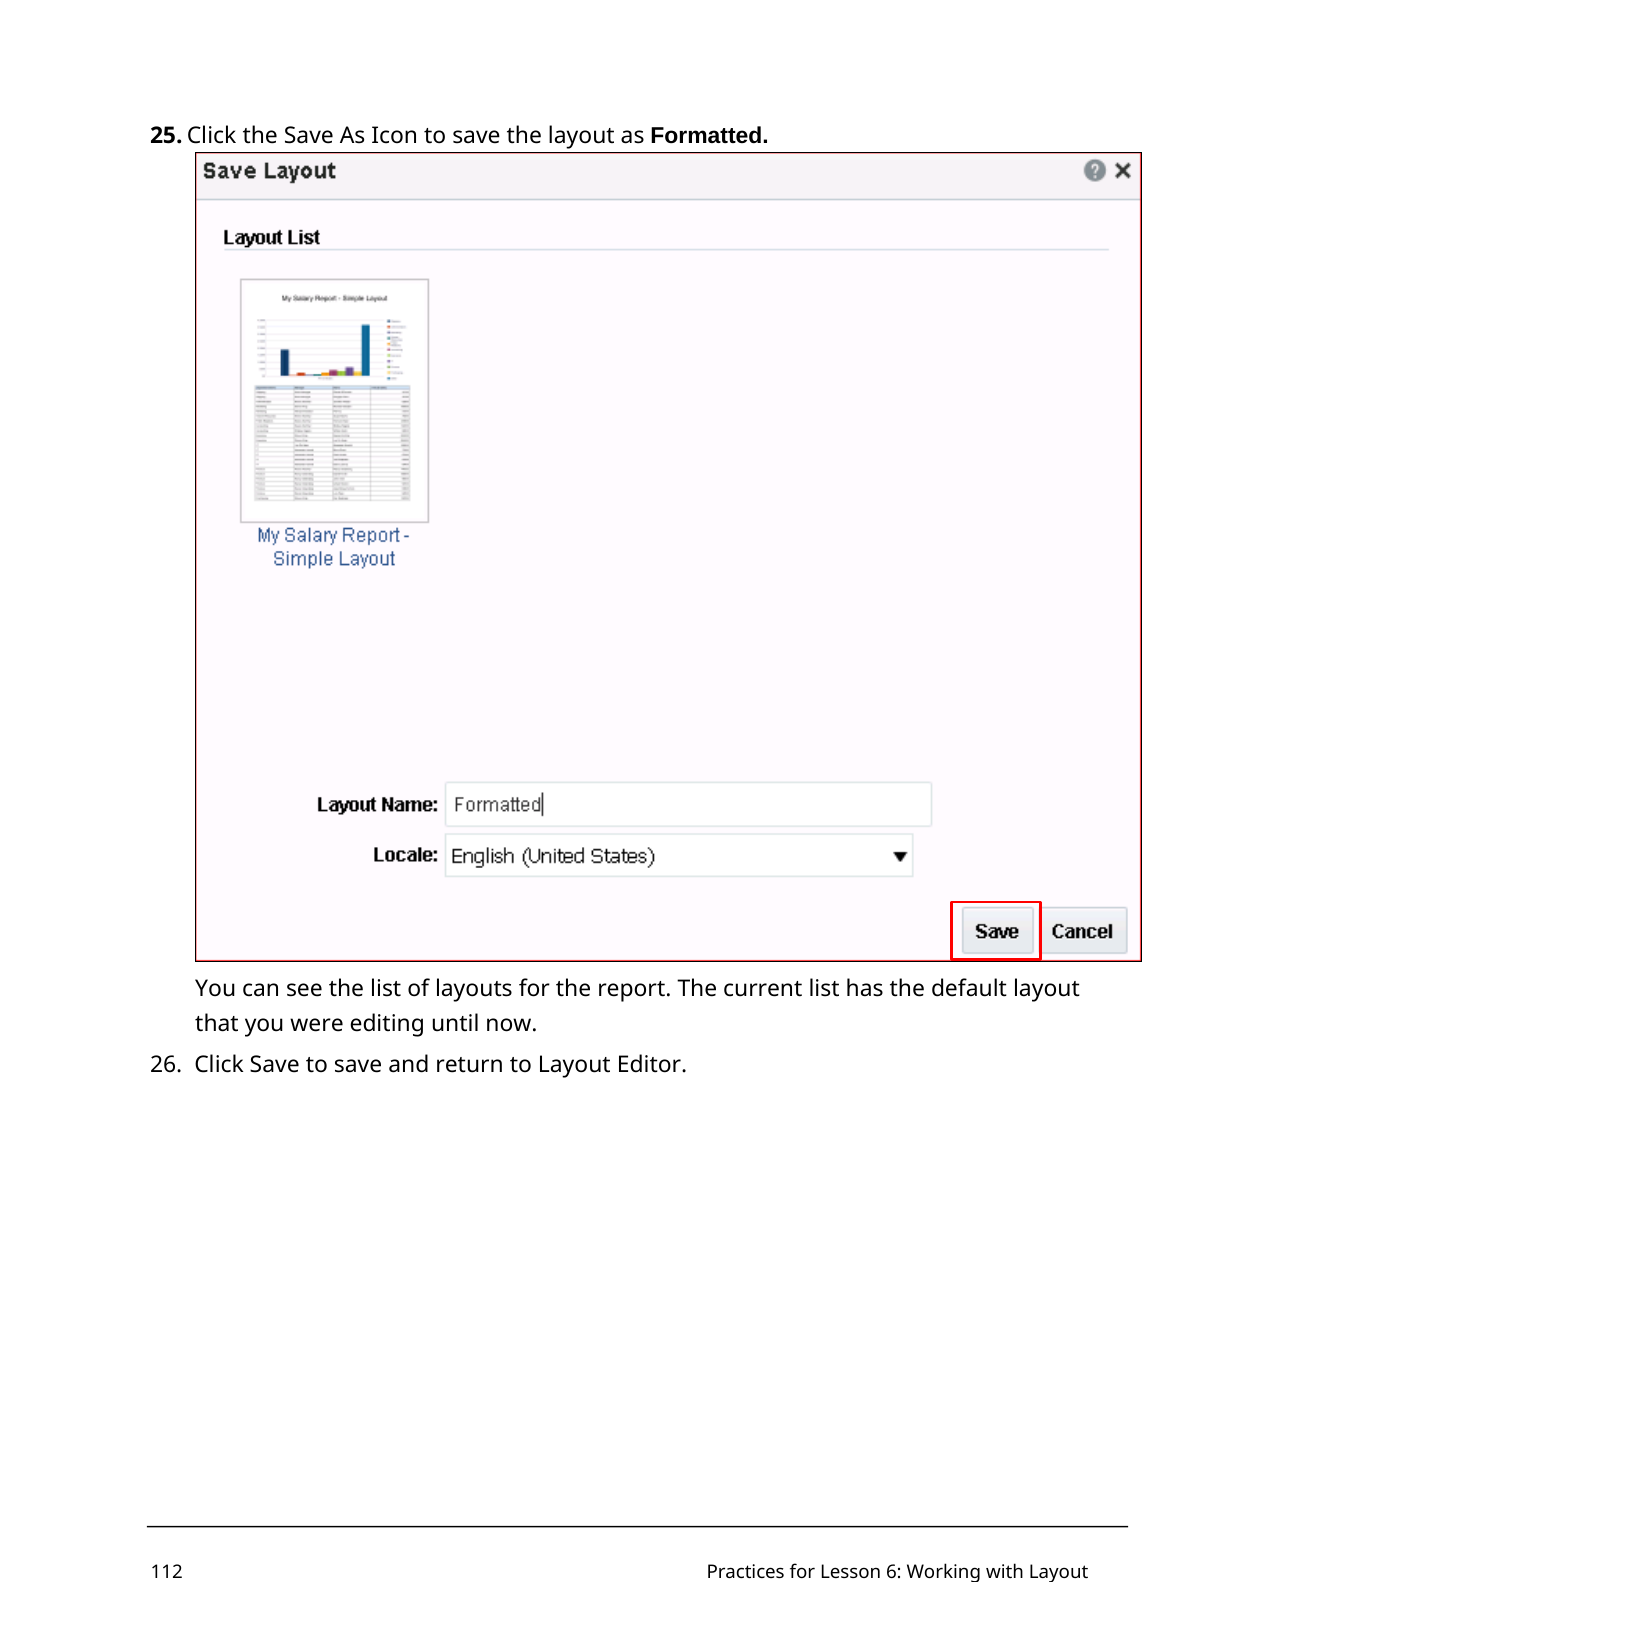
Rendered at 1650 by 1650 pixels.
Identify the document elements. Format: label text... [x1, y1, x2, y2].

list Click Save to save and return to Layout Editor. [150, 1048, 1414, 1079]
list Click the Save As Icon to save the layout as Formatted. [150, 118, 1414, 150]
picture [196, 153, 1141, 961]
